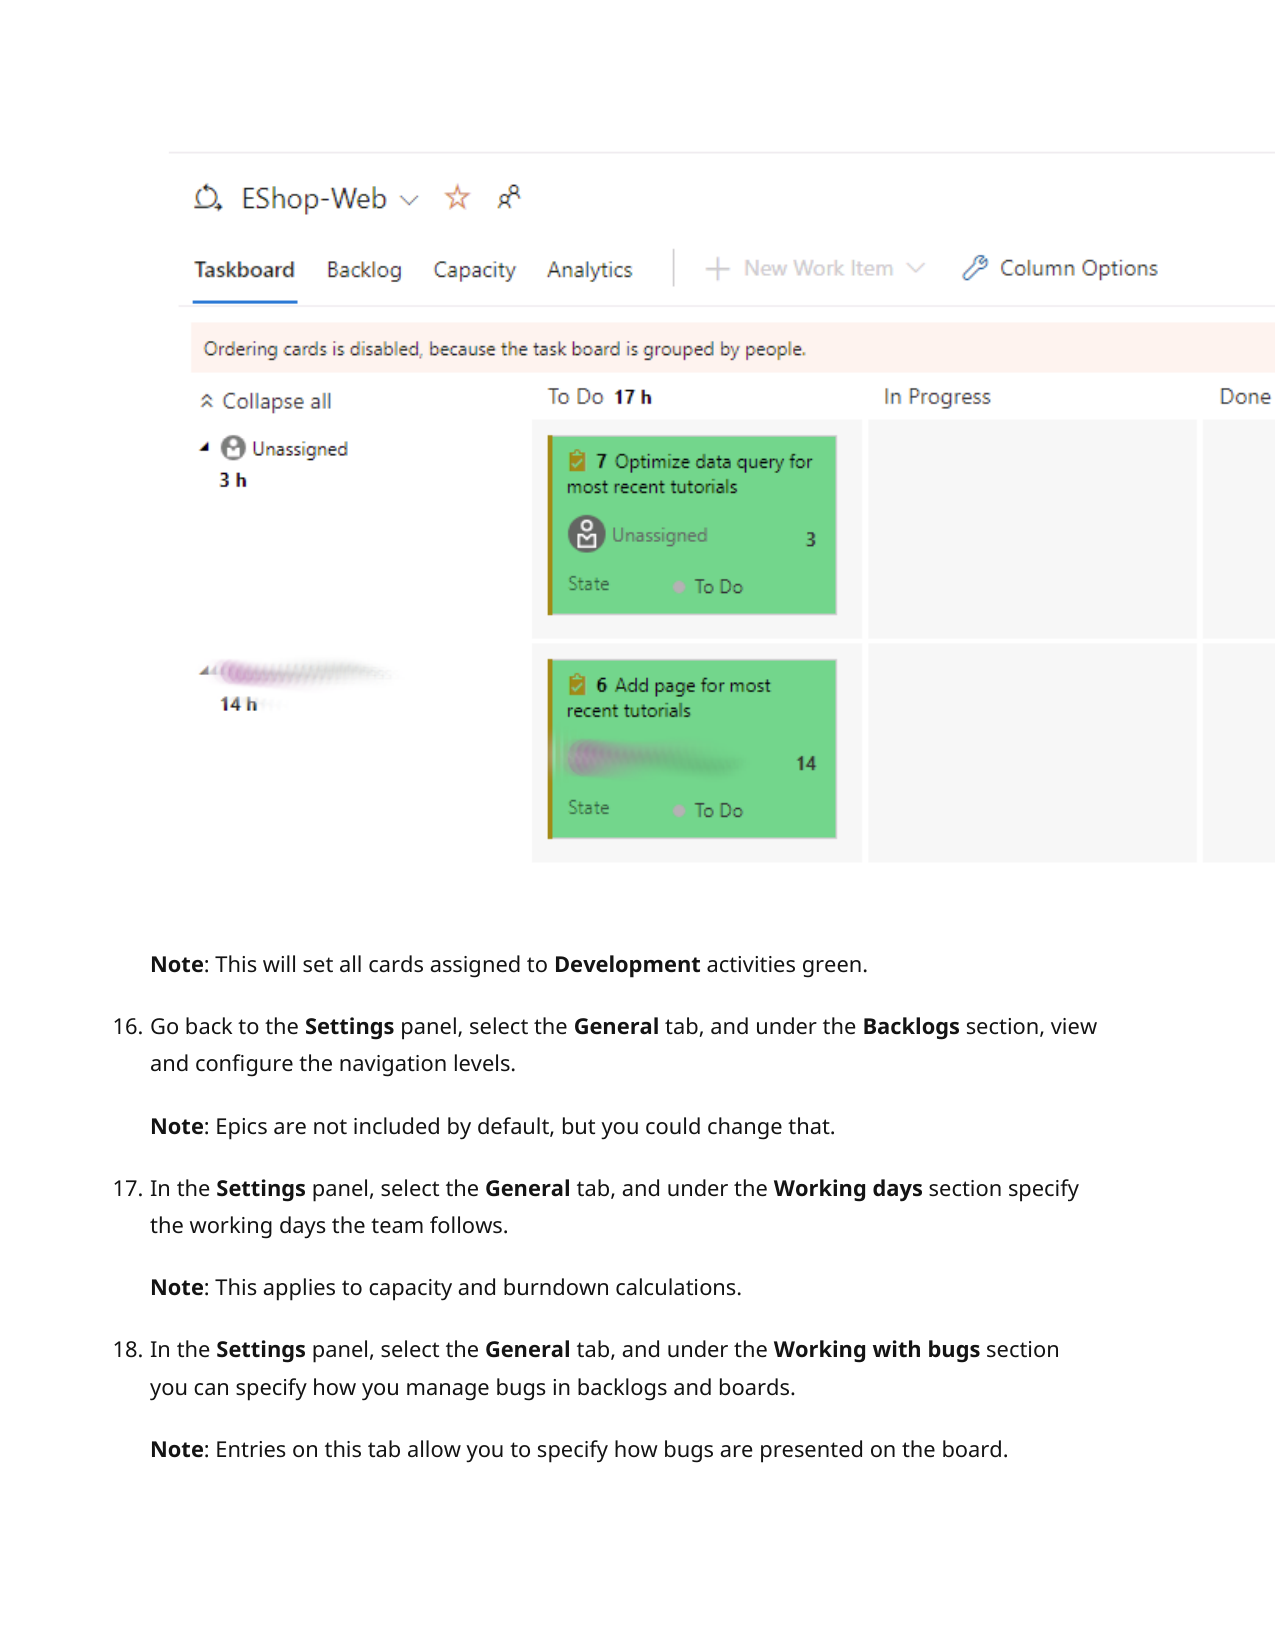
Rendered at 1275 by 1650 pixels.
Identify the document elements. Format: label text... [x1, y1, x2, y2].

text Note: Epics are not included by default, but you could change that. [150, 1111, 1100, 1140]
list In the Settings panel, select the General tab, and under the Working days section specify the working days the team follows. [112, 1173, 1100, 1240]
list In the Settings panel, select the General tab, and under the Working with bugs section you can specify how you manage bugs in backlogs and boards. [112, 1334, 1100, 1401]
text Note: Entries on this tab allow you to specify how bugs are presented on the board. [150, 1434, 1100, 1463]
list Go back to the Settings panel, select the General tab, and under the Backlogs section, view and configure the navigation levels. [112, 1011, 1100, 1078]
text Note: This will set all cards assigned to Development activities green. [150, 949, 1100, 979]
text Note: This applies to capacity and burndown calculations. [150, 1272, 1100, 1302]
